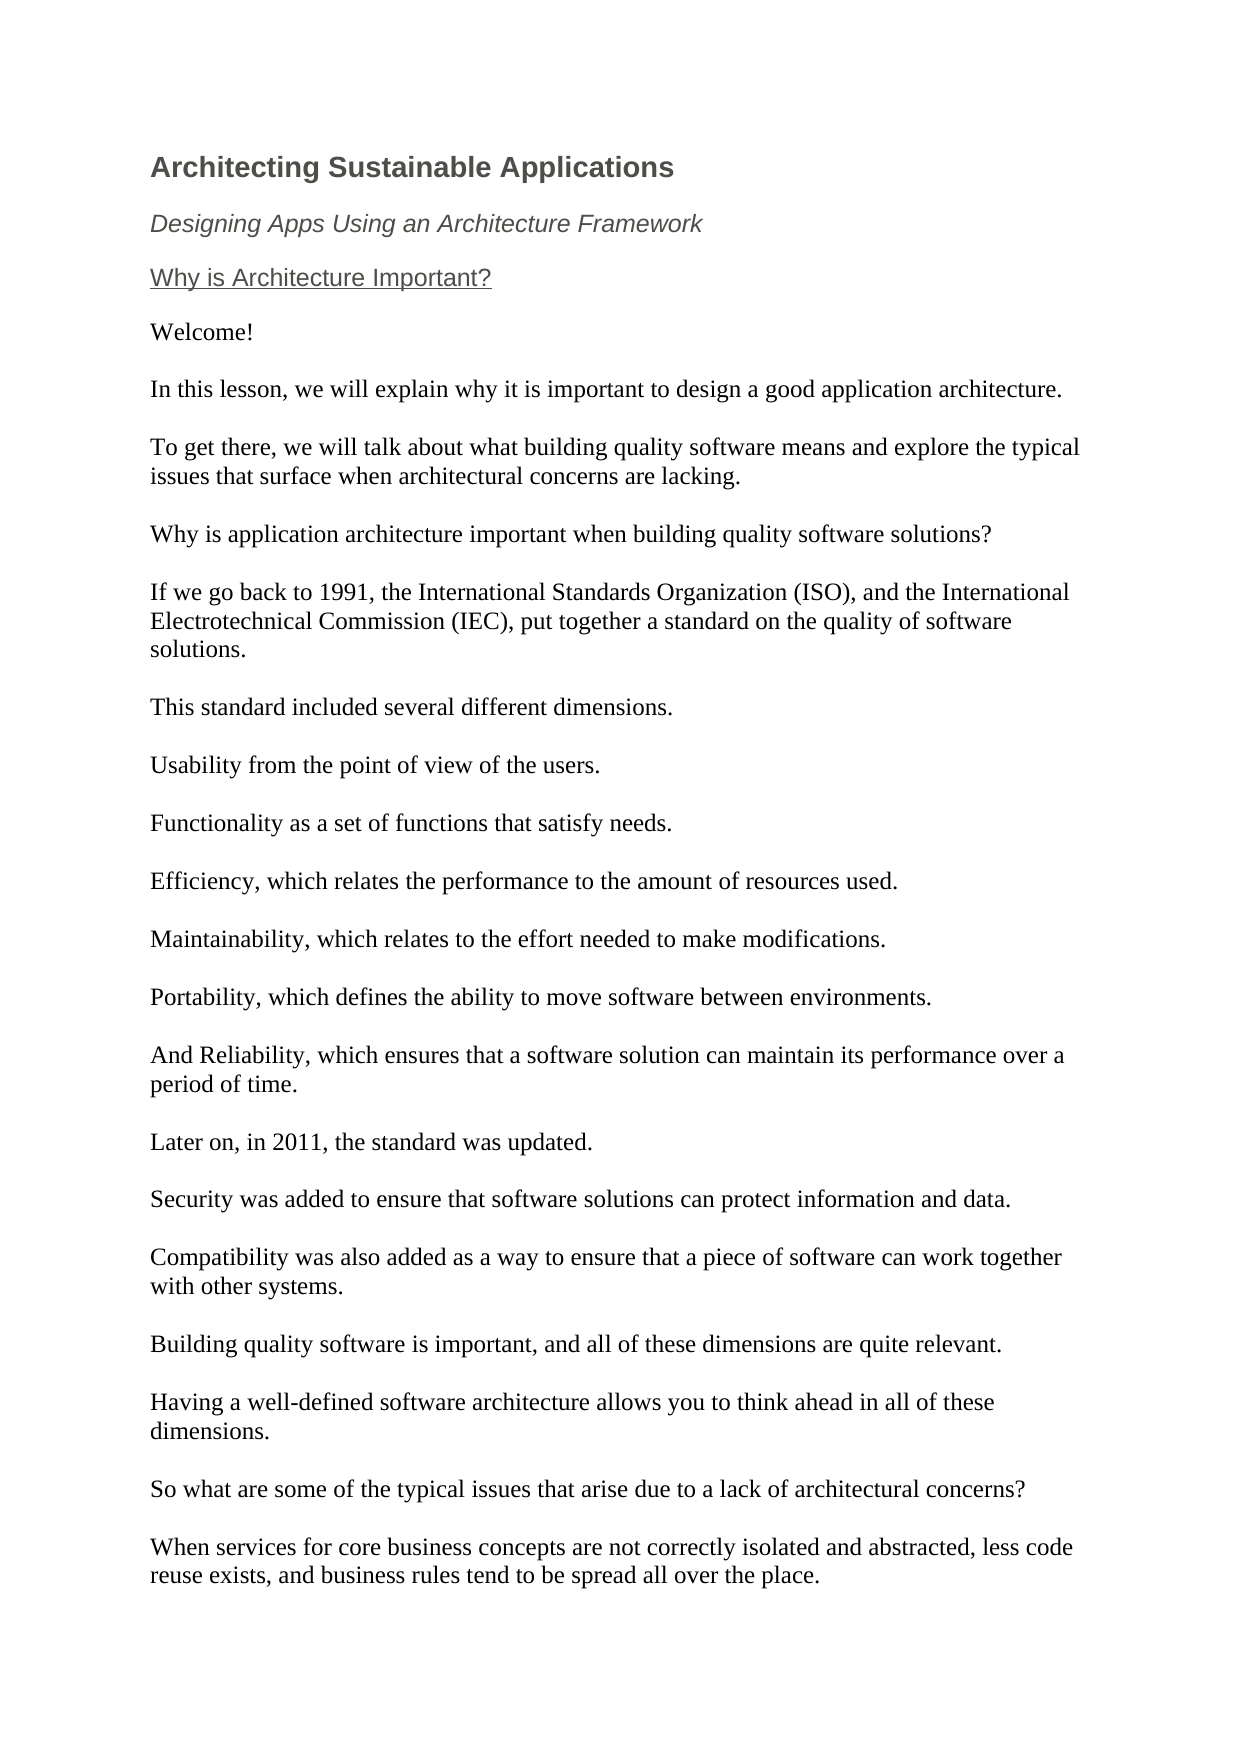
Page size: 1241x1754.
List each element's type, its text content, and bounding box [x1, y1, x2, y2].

text And Reliability, which ensures that a software solution can maintain its performance over a period of time. [150, 1040, 1090, 1097]
text This standard included several different dimensions. [150, 692, 1090, 721]
text Later on, in 2011, the standard was updated. [150, 1127, 1090, 1155]
text So what are some of the typical issues that arise due to a lack of architectural concerns? [150, 1474, 1090, 1502]
text Having a well-defined software architecture allows you to think ahead in all of these dimensions. [150, 1387, 1090, 1444]
text When services for core business concepts are not correctly isolated and abstracted, less code reuse exists, and business rules tend to be spread all over the place. [150, 1532, 1090, 1589]
text Compatibility was also added as a way to ensure that a piece of software can work together with other systems. [150, 1242, 1090, 1300]
text To get there, we will talk about what building quality software means and explore the typical issues that surface when architectural concerns are lacking. [150, 432, 1090, 490]
text In this lesson, we will explain why it is important to design a good application architecture. [150, 374, 1090, 403]
text Functionality as a set of functions that satisfy needs. [150, 808, 1090, 837]
text Portability, which defines the ability to move software between environments. [150, 982, 1090, 1011]
text If we go back to 1991, the International Standards Organization (ISO), and the International Electrotechnical Commission (IEC), put together a standard on the quality of software solutions. [150, 577, 1090, 663]
text Architecting Sustainable Applications Designing Apps Using an Architecture Framework Why is Architecture Important? Welcome! [150, 150, 1090, 345]
text Security was added to ensure that software solutions can protect information and data. [150, 1184, 1090, 1213]
text Efficiency, which relates the performance to the amount of resources used. [150, 866, 1090, 895]
text Why is application architecture important when building quality software solutions? [150, 519, 1090, 548]
text Building quality software is important, and all of these dimensions are quite relevant. [150, 1329, 1090, 1358]
text Maintainability, which relates to the effort needed to make modifications. [150, 924, 1090, 953]
text Usability from the point of view of the users. [150, 750, 1090, 779]
